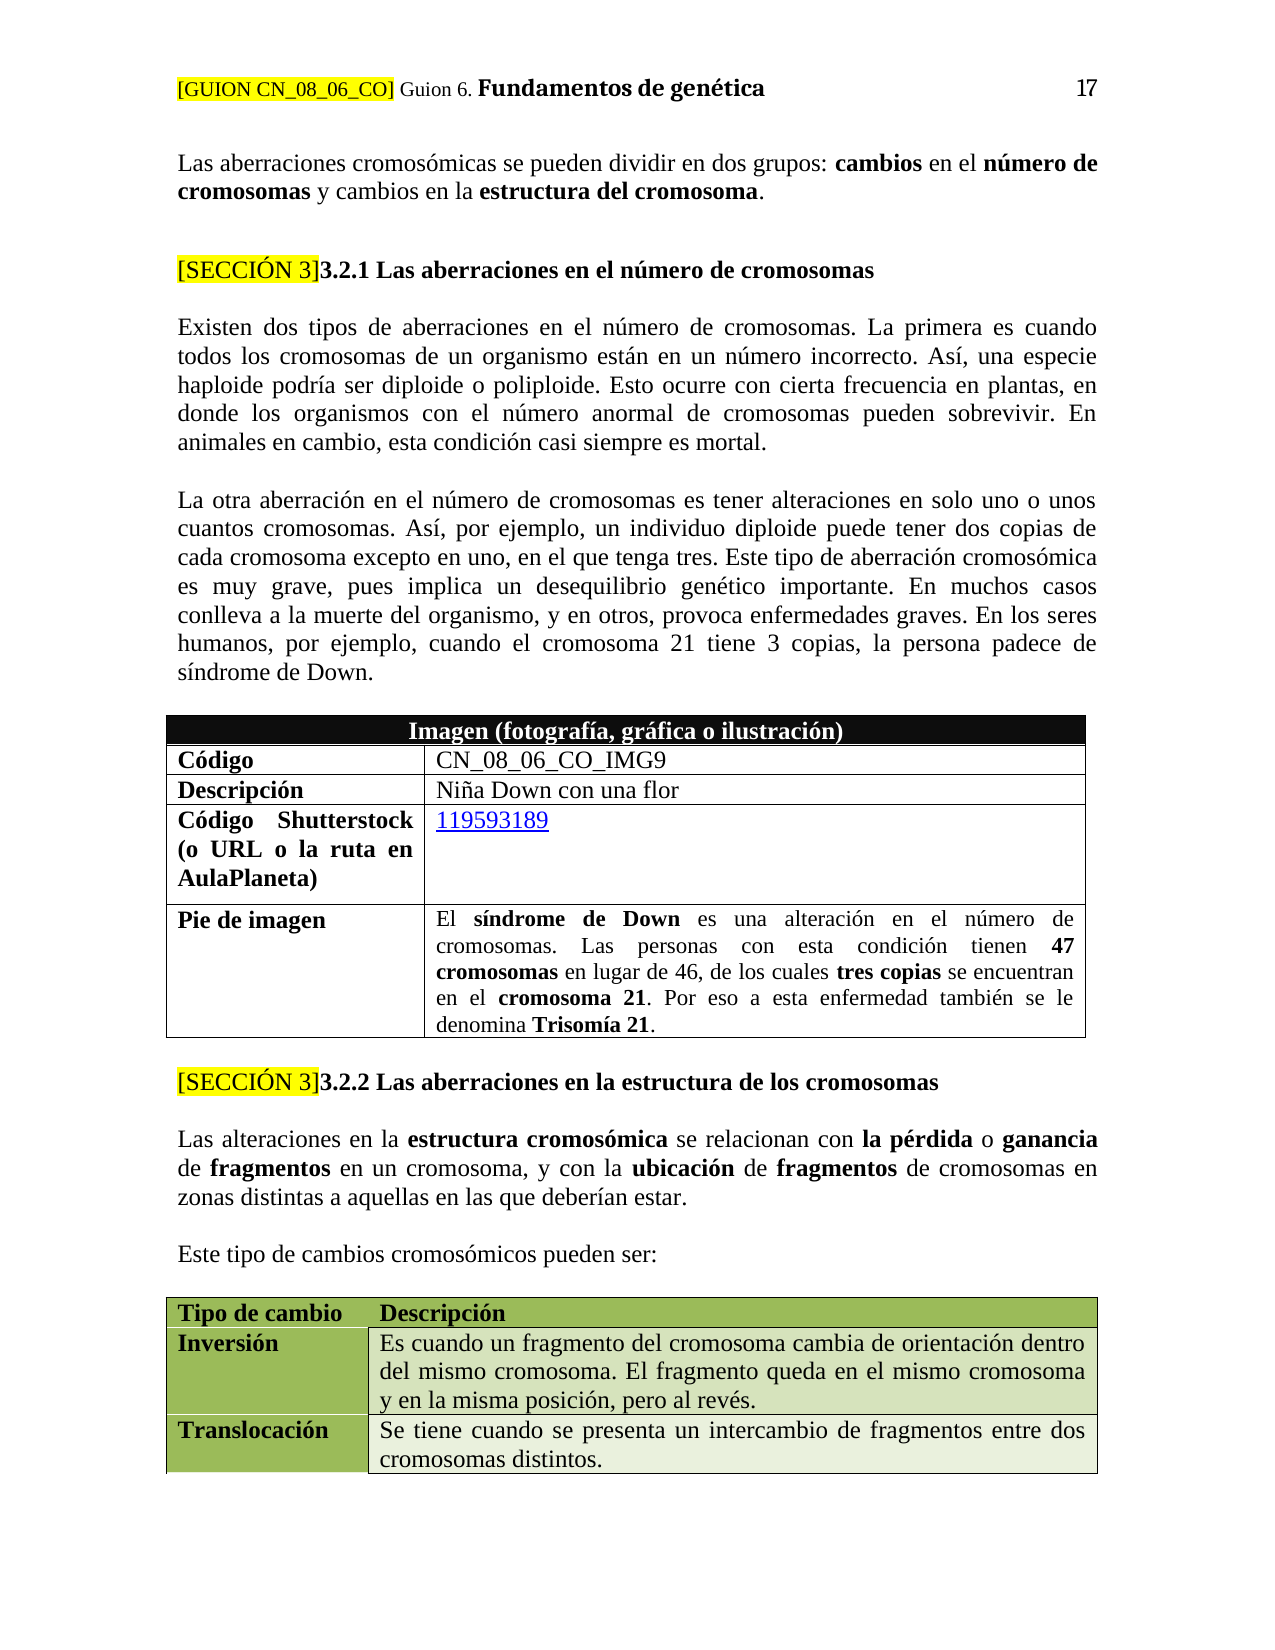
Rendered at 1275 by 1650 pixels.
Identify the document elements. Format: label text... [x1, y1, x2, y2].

text Las alteraciones en la estructura cromosómica se relacionan con la pérdida o ganancia de fragmentos en un cromosoma, y con la ubicación de fragmentos de cromosomas en zonas distintas a aquellas en las que deberían estar. [177, 1124, 1098, 1211]
table_header Tipo de cambio [167, 1298, 368, 1327]
table_cell Pie de imagen [167, 905, 424, 1037]
table_cell Código [167, 746, 424, 774]
table_cell Niña Down con una flor [425, 775, 1085, 804]
table_cell Es cuando un fragmento del cromosoma cambia de orientación dentro del mismo cromosoma. El fragmento queda en el mismo cromosoma y en la misma posición, pero al revés. [369, 1328, 1097, 1414]
text [SECCIÓN 3]3.2.1 Las aberraciones en el número de cromosomas [319, 255, 1098, 283]
table_header Imagen (fotografía, gráfica o ilustración) [167, 716, 1085, 744]
table_cell Descripción [167, 775, 424, 804]
table_cell Translocación [167, 1415, 368, 1472]
table_cell 119593189 [425, 805, 1085, 904]
text Existen dos tipos de aberraciones en el número de cromosomas. La primera es cuando todos los cromosomas de un organismo están en un número incorrecto. Así, una especie haploide podría ser diploide o poliploide. Esto ocurre con cierta frecuencia en plantas, en donde los organismos con el número anormal de cromosomas pueden sobrevivir. En animales en cambio, esta condición casi siempre es mortal. [177, 312, 1098, 456]
table_cell Código Shutterstock (o URL o la ruta en AulaPlaneta) [167, 805, 424, 904]
text Este tipo de cambios cromosómicos pueden ser: [177, 1239, 1098, 1268]
text Las aberraciones cromosómicas se pueden dividir en dos grupos: cambios en el número de cromosomas y cambios en la estructura del cromosoma. [177, 148, 1098, 205]
text La otra aberración en el número de cromosomas es tener alteraciones en solo uno o unos cuantos cromosomas. Así, por ejemplo, un individuo diploide puede tener dos copias de cada cromosoma excepto en uno, en el que tenga tres. Este tipo de aberración cromosómica es muy grave, pues implica un desequilibrio genético importante. En muchos casos conlleva a la muerte del organismo, y en otros, provoca enfermedades graves. En los seres humanos, por ejemplo, cuando el cromosoma 21 tiene 3 copias, la persona padece de síndrome de Down. [177, 485, 1098, 686]
text [SECCIÓN 3]3.2.2 Las aberraciones en la estructura de los cromosomas [319, 1067, 1098, 1096]
table_cell CN_08_06_CO_IMG9 [425, 746, 1085, 774]
table_cell Se tiene cuando se presenta un intercambio de fragmentos entre dos cromosomas distintos. [369, 1415, 1097, 1472]
table_cell El síndrome de Down es una alteración en el número de cromosomas. Las personas con esta condición tienen 47 cromosomas en lugar de 46, de los cuales tres copias se encuentran en el cromosoma 21. Por eso a esta enfermedad también se le denomina Trisomía 21. [425, 905, 1085, 1037]
table_header Descripción [368, 1298, 1097, 1327]
table_cell Inversión [167, 1328, 368, 1414]
